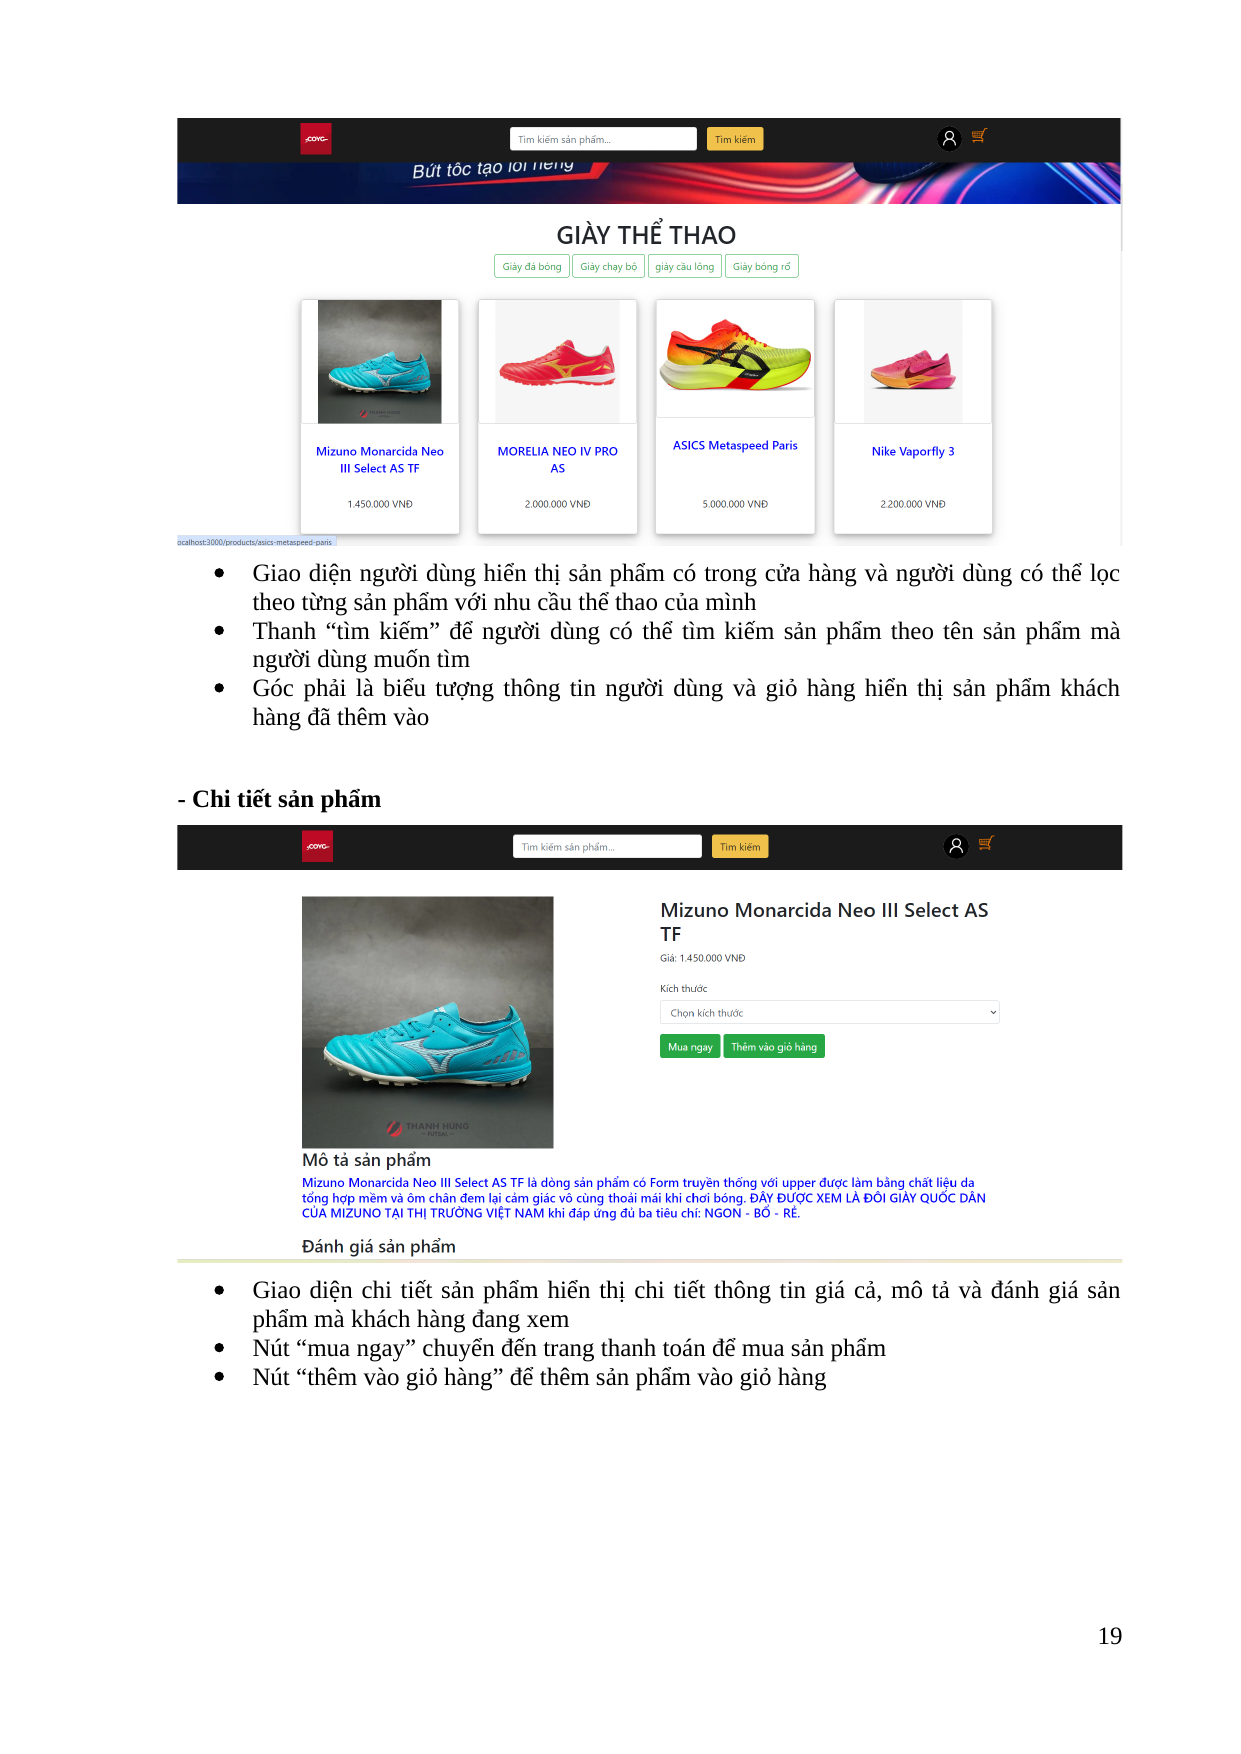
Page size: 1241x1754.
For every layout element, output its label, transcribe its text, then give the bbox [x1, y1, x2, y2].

list Nút “mua ngay” chuyển đến trang thanh toán để mua sản phẩm [215, 1333, 1122, 1362]
list Góc phải là biểu tượng thông tin người dùng và giỏ hàng hiển thị sản phẩm khách hàng đã thêm vào [215, 673, 1122, 731]
text - Chi tiết sản phẩm [177, 784, 1122, 813]
list Giao diện chi tiết sản phẩm hiển thị chi tiết thông tin giá cả, mô tả và đánh giá sản phẩm mà khách hàng đang xem [215, 1276, 1122, 1333]
list Nút “thêm vào giỏ hàng” để thêm sản phẩm vào giỏ hàng [215, 1362, 1122, 1391]
picture [177, 825, 1123, 1263]
list Thanh “tìm kiếm” để người dùng có thể tìm kiếm sản phẩm theo tên sản phẩm mà người dùng muốn tìm [215, 616, 1122, 673]
list Giao diện người dùng hiển thị sản phẩm có trong cửa hàng và người dùng có thể lọc theo từng sản phẩm với nhu cầu thể thao của mình [215, 558, 1122, 616]
picture [177, 118, 1123, 546]
